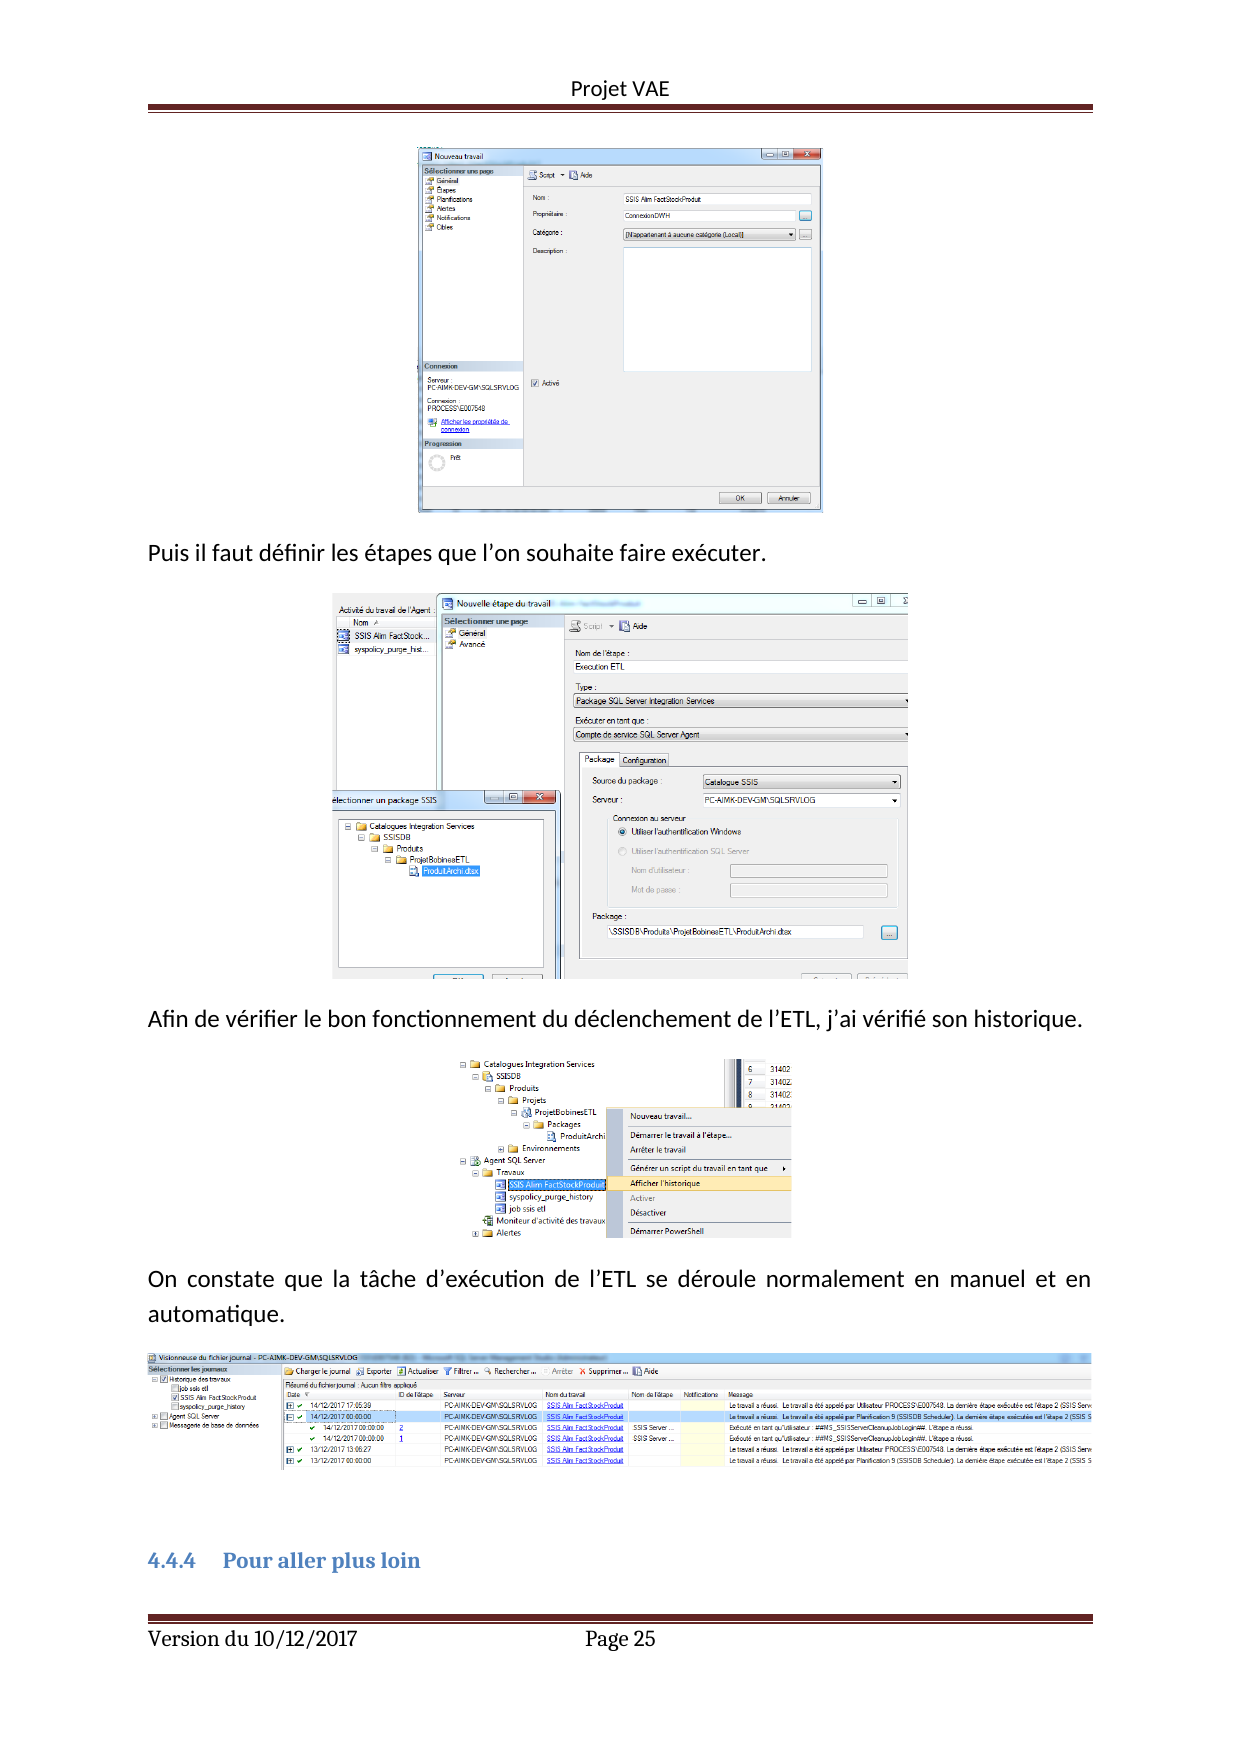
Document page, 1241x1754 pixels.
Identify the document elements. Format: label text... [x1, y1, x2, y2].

picture [147, 1353, 1092, 1470]
text Puis il faut définir les étapes que l’on souhaite faire exécuter. [148, 537, 1093, 568]
picture [417, 147, 824, 513]
text Afin de vérifier le bon fonctionnement du déclenchement de l’ETL, j’ai vérifié son historique. [148, 1003, 1093, 1034]
text On constate que la tâche d’exécution de l’ETL se déroule normalement en manuel et en automatique. [148, 1263, 1093, 1328]
subtitle Pour aller plus loin [148, 1548, 1093, 1574]
picture [448, 1059, 792, 1238]
picture [332, 593, 908, 979]
